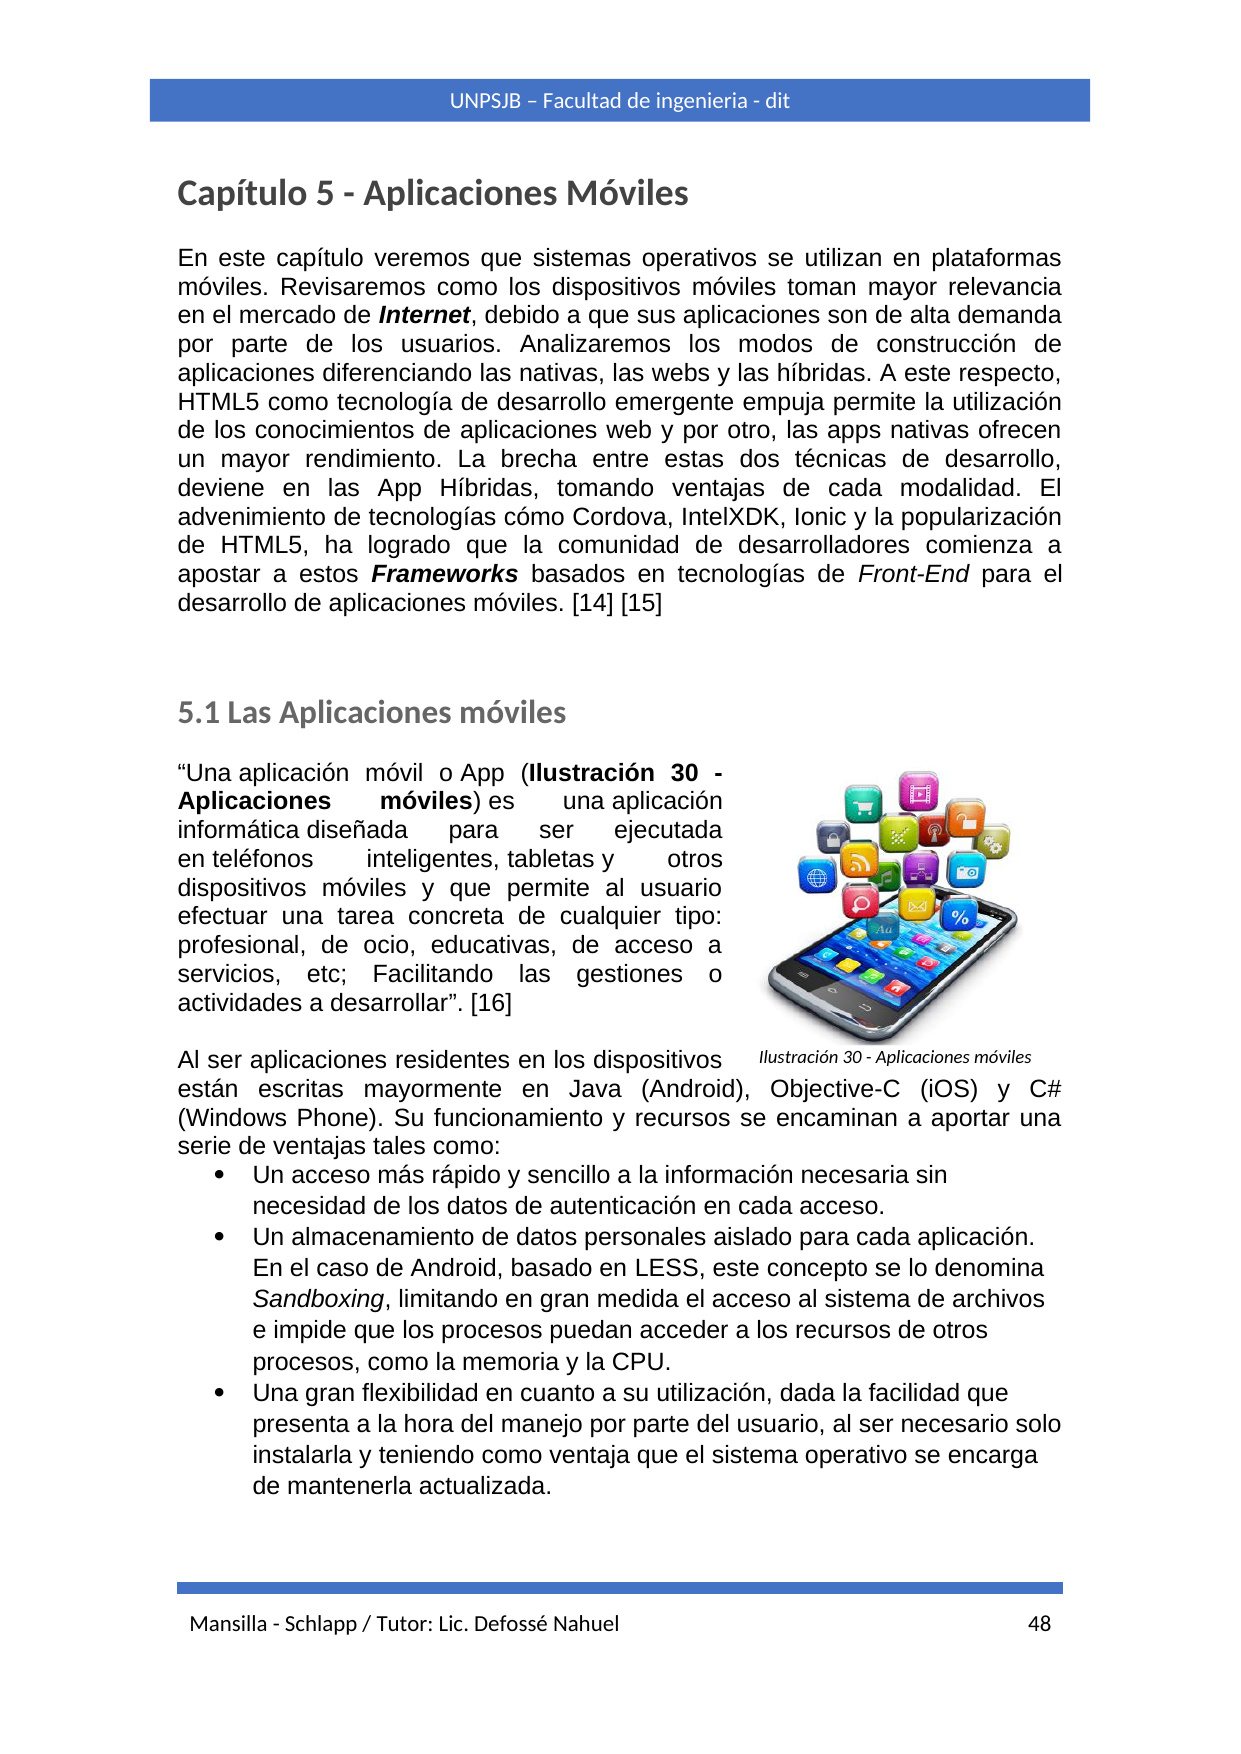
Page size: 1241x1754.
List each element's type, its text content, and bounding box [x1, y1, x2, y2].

list Una gran flexibilidad en cuanto a su utilización, dada la facilidad que presenta a la hora del manejo por parte del usuario, al ser necesario solo instalarla y teniendo como ventaja que el sistema operativo se encarga de mantenerla actualizada. [215, 1377, 1063, 1499]
text En este capítulo veremos que sistemas operativos se utilizan en plataformas móviles. Revisaremos como los dispositivos móviles toman mayor relevancia en el mercado de Internet, debido a que sus aplicaciones son de alta demanda por parte de los usuarios. Analizaremos los modos de construcción de aplicaciones diferenciando las nativas, las webs y las híbridas. A este respecto, HTML5 como tecnología de desarrollo emergente empuja permite la utilización de los conocimientos de aplicaciones web y por otro, las apps nativas ofrecen un mayor rendimiento. La brecha entre estas dos técnicas de desarrollo, deviene en las App Híbridas, tomando ventajas de cada modalidad. El advenimiento de tecnologías cómo Cordova, IntelXDK, Ionic y la popularización de HTML5, ha logrado que la comunidad de desarrolladores comienza a apostar a estos frameworks basados en tecnologías de Front-End para el desarrollo de aplicaciones móviles. [177, 243, 1063, 617]
text Al ser aplicaciones residentes en los dispositivos están escritas mayormente en Java (Android), Objective-C (iOS) y C# (Windows Phone). Su funcionamiento y recursos se encaminan a aportar una serie de ventajas tales como: [177, 1045, 1063, 1160]
subtitle Capítulo 5 - Aplicaciones Móviles [177, 168, 1063, 214]
list Un almacenamiento de datos personales aislado para cada aplicación. En el caso de Android, basado en Linux, este concepto se lo denomina Sandboxing, limitando en gran medida el acceso al sistema de archivos e impide que los procesos puedan acceder a los recursos de otros procesos, como la memoria y la CPU. [215, 1222, 1063, 1375]
list Un acceso más rápido y sencillo a la información necesaria sin necesidad de los datos de autenticación en cada acceso. [215, 1160, 1063, 1220]
subtitle 5.1 Las Aplicaciones móviles [177, 692, 1063, 732]
picture [741, 758, 1042, 1058]
